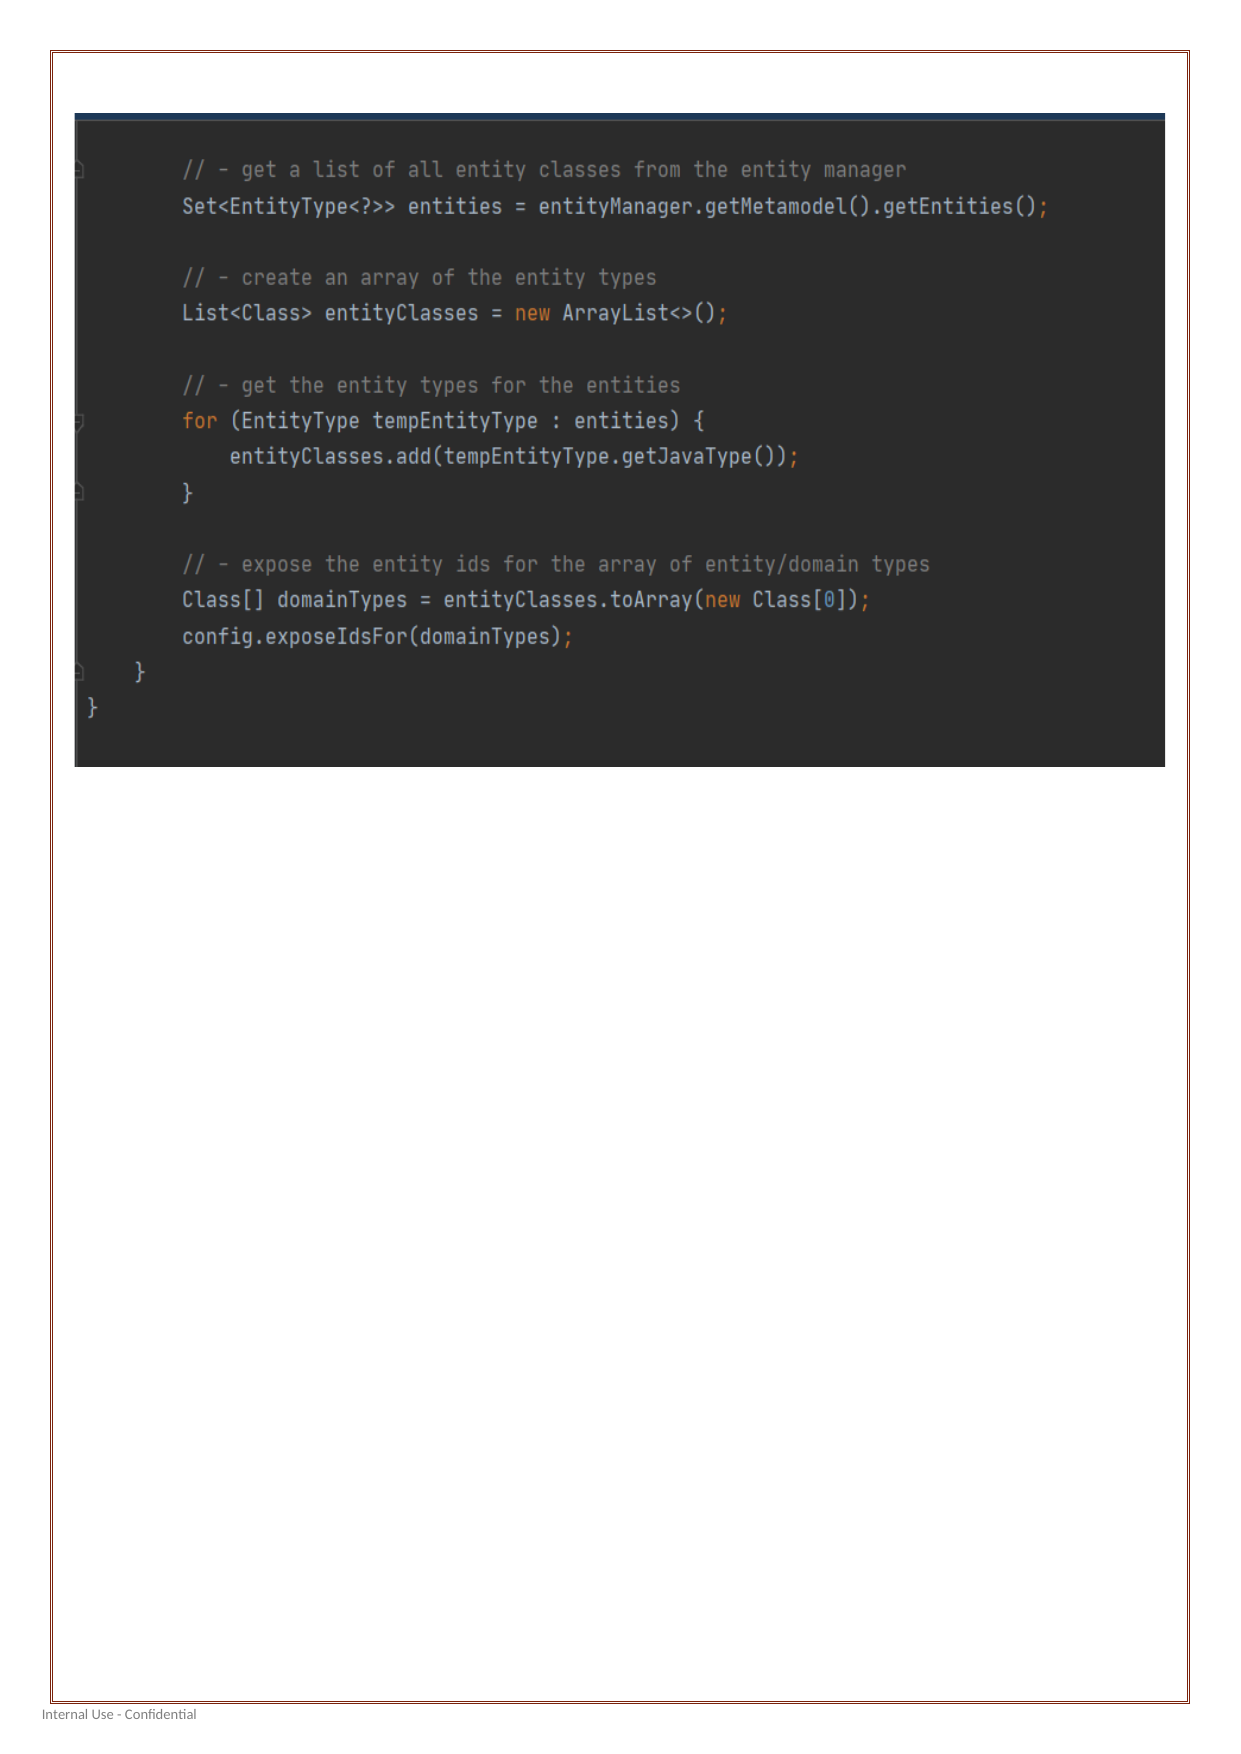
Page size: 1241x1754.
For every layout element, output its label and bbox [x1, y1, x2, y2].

picture [74, 113, 1166, 767]
